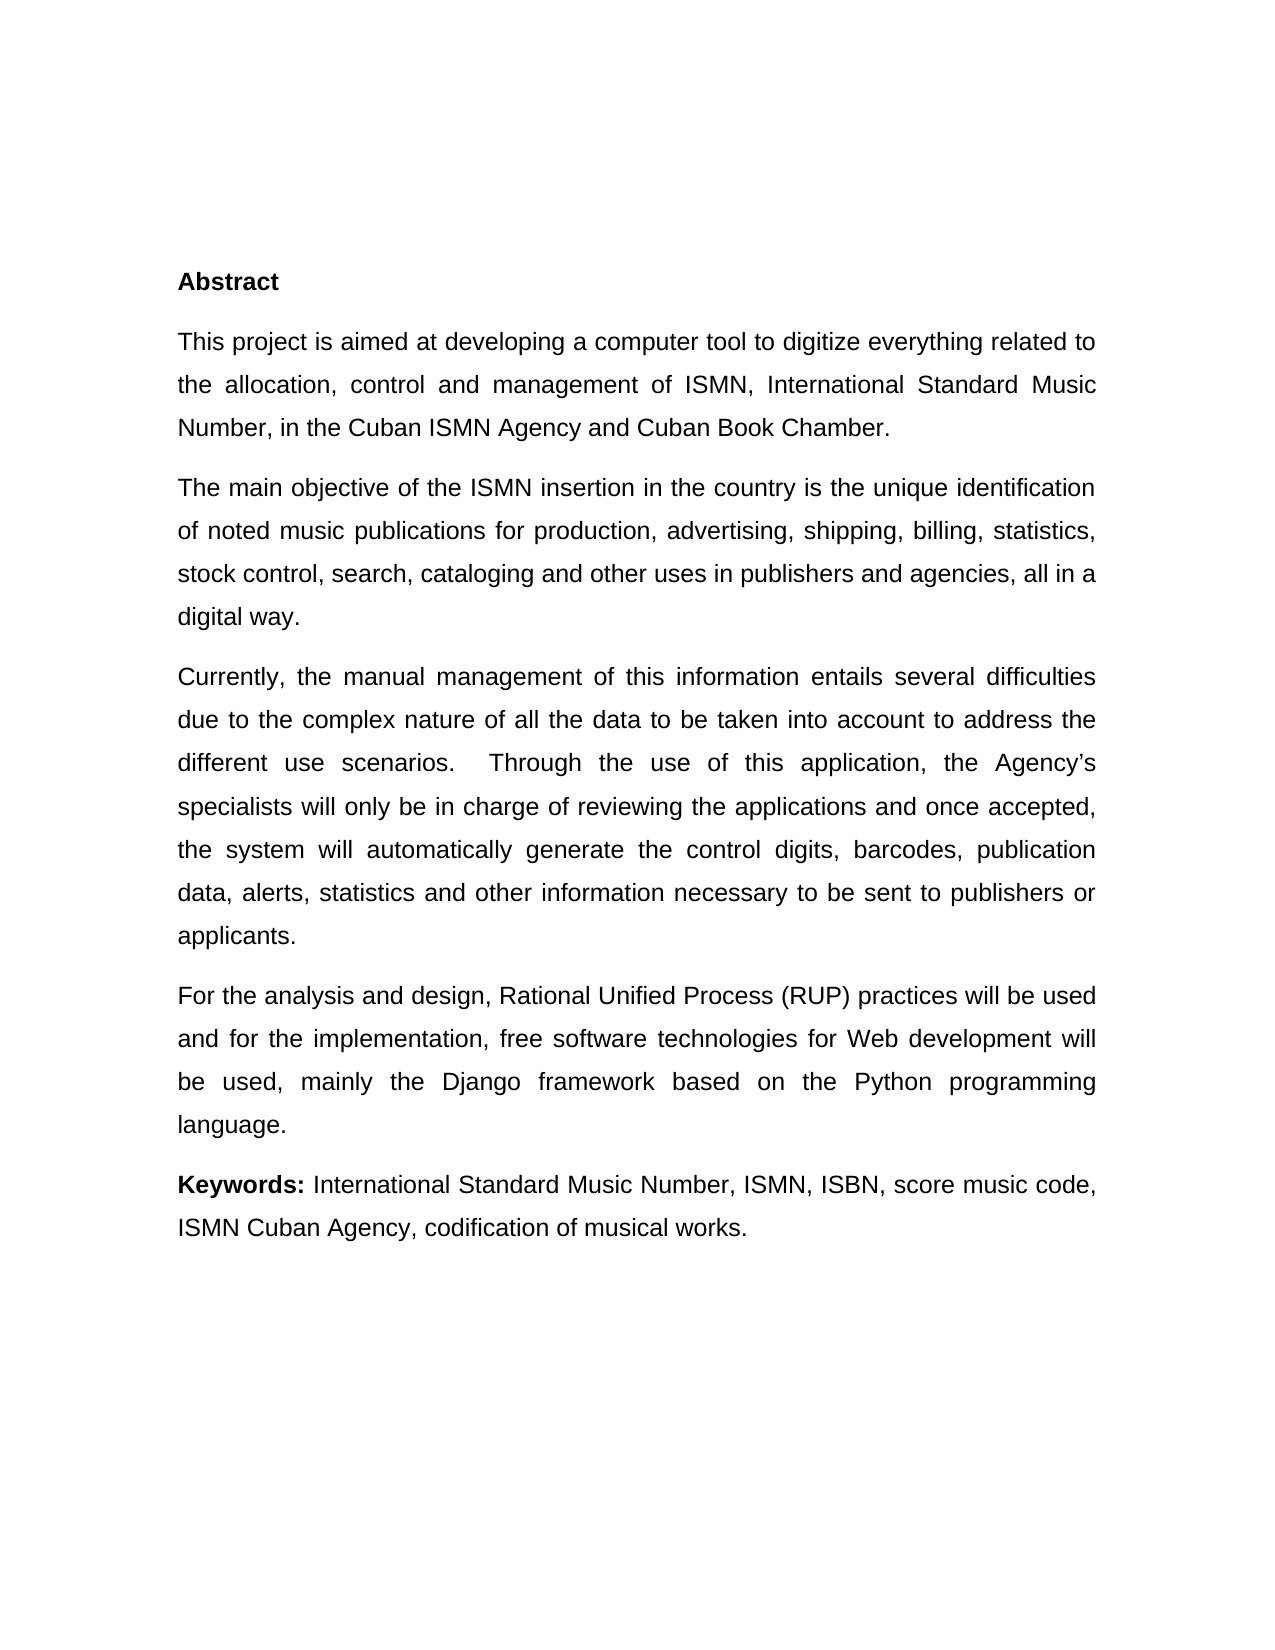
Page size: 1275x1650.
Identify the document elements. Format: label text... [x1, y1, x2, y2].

text Abstract [177, 267, 1098, 296]
text For the analysis and design, Rational Unified Process (RUP) practices will be used and for the implementation, free software technologies for Web development will be used, mainly the Django framework based on the Python programming language. [177, 981, 1098, 1139]
text This project is aimed at developing a computer tool to digitize everything related to the allocation, control and management of ISMN, International Standard Music Number, in the Cuban ISMN Agency and Cuban Book Chamber. [177, 327, 1098, 442]
text The main objective of the ISMN insertion in the country is the unique identification of noted music publications for production, advertising, shipping, billing, statistics, stock control, search, cataloging and other uses in publishers and agencies, all in a digital way. [177, 473, 1098, 631]
text Currently, the manual management of this information entails several difficulties due to the complex nature of all the data to be taken into account to address the different use scenarios. Through the use of this application, the Agency’s specialists will only be in charge of reviewing the applications and once accepted, the system will automatically generate the control digits, barcodes, publication data, alerts, statistics and other information necessary to be sent to publishers or applicants. [177, 662, 1098, 950]
text Keywords: International Standard Music Number, ISMN, ISBN, score music code, ISMN Cuban Agency, codification of musical works. [177, 1170, 1098, 1242]
